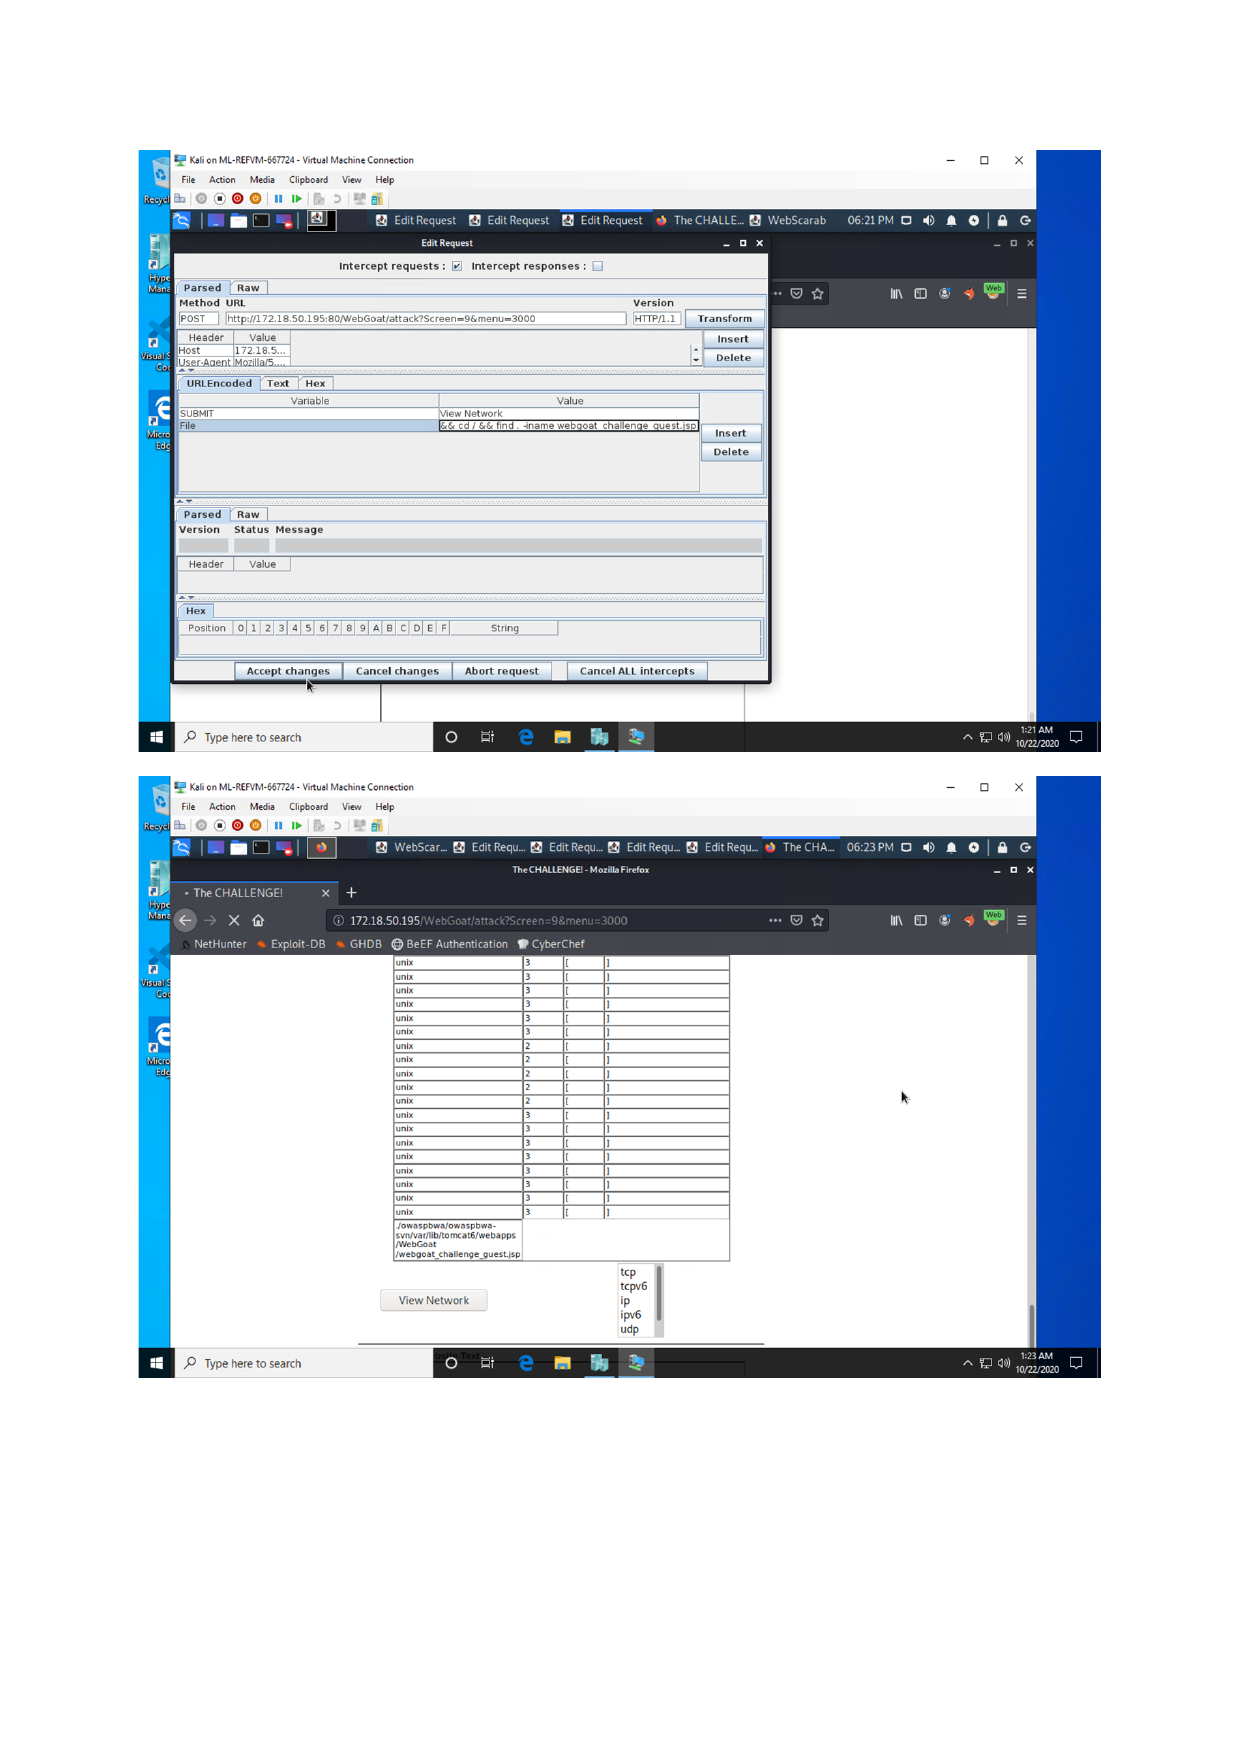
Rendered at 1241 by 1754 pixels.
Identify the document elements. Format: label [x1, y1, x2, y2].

picture [138, 150, 1101, 752]
picture [157, 198, 165, 204]
picture [157, 825, 165, 831]
picture [138, 776, 1101, 1378]
picture [148, 431, 159, 437]
picture [148, 1058, 159, 1064]
picture [145, 196, 156, 202]
picture [145, 823, 156, 829]
picture [142, 979, 164, 985]
picture [142, 353, 164, 359]
